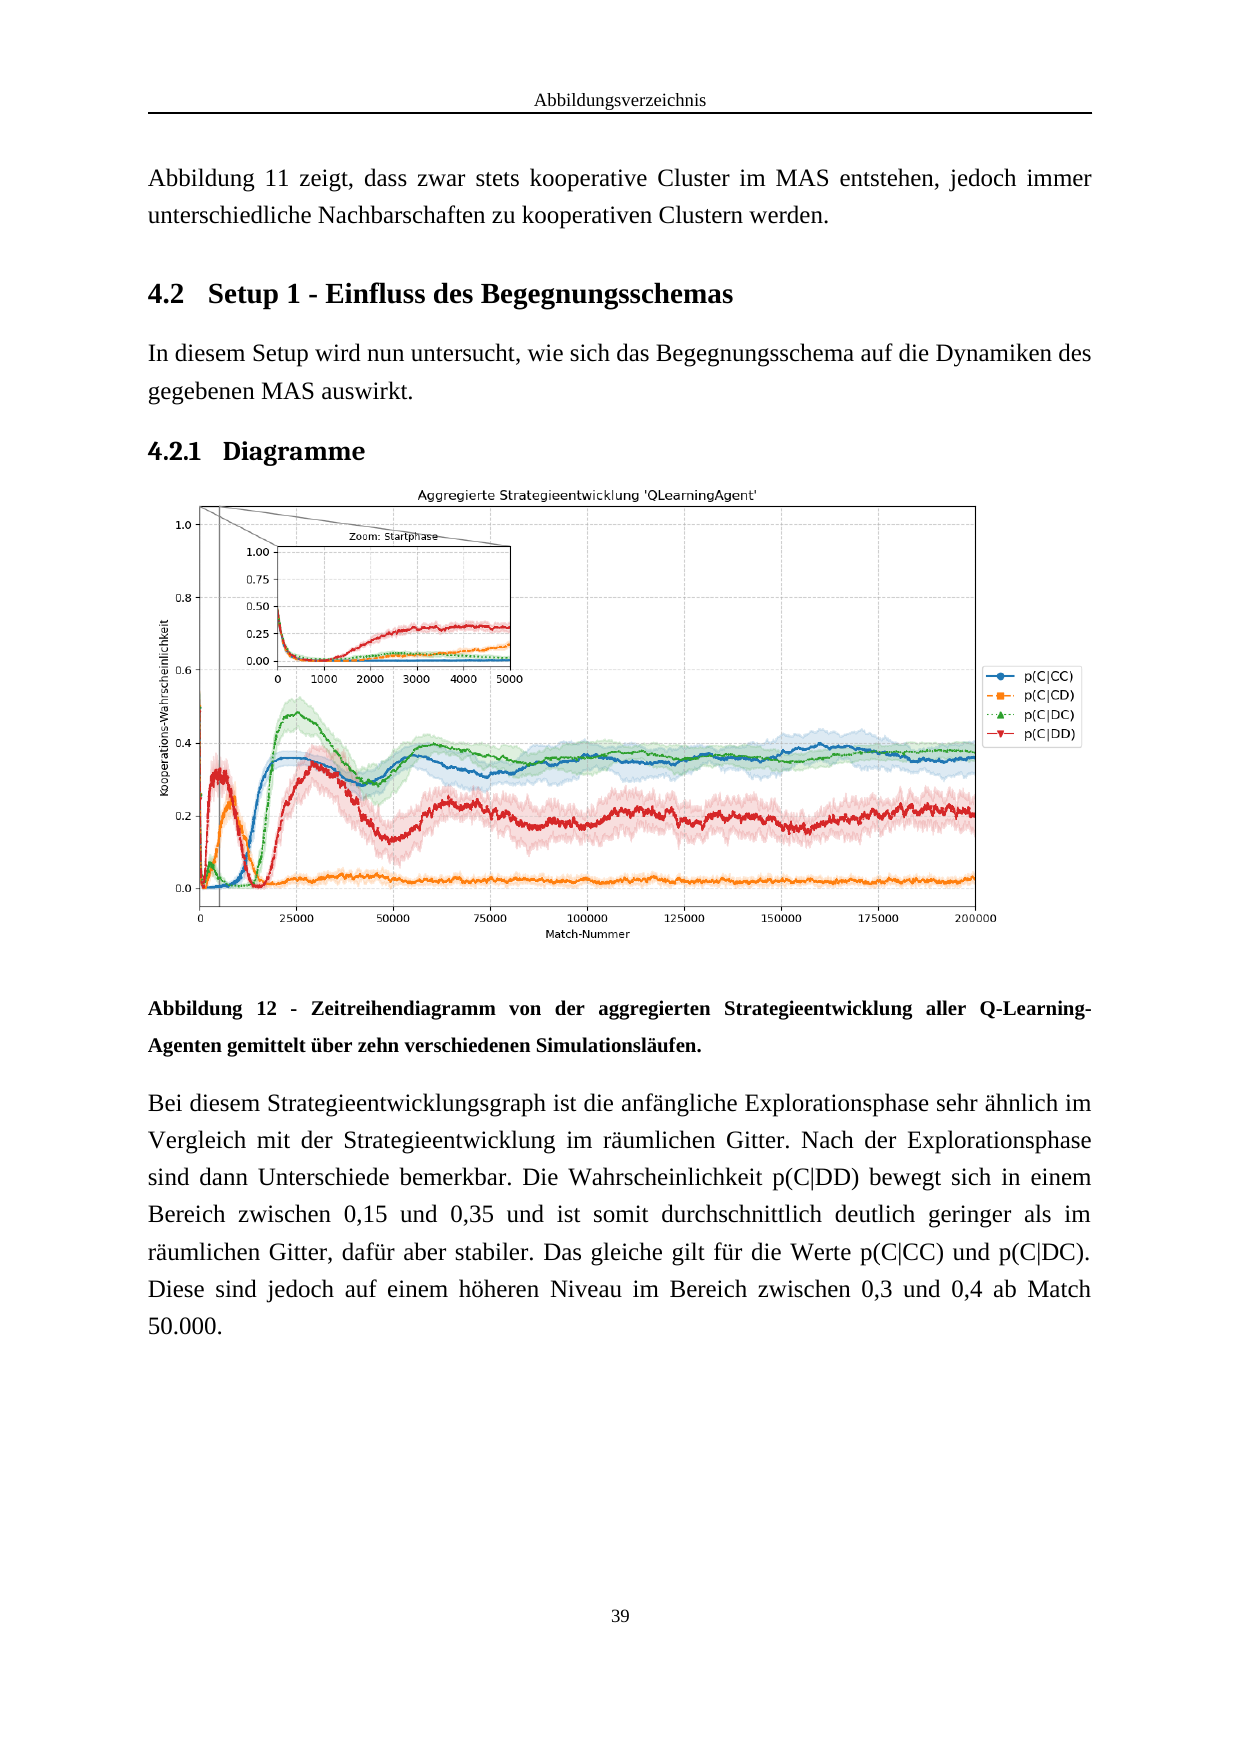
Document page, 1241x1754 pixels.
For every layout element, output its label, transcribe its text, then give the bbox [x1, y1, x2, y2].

subtitle Setup 1 - Einfluss des Begegnungsschemas [148, 260, 1092, 325]
text Bei diesem Strategieentwicklungsgraph ist die anfängliche Explorationsphase sehr ähnlich im Vergleich mit der Strategieentwicklung im räumlichen Gitter. Nach der Explorationsphase sind dann Unterschiede bemerkbar. Die Wahrscheinlichkeit p(C|DD) bewegt sich in einem Bereich zwischen 0,15 und 0,35 und ist somit durchschnittlich deutlich geringer als im räumlichen Gitter, dafür aber stabiler. Das gleiche gilt für die Werte p(C|CC) und p(C|DC). Diese sind jedoch auf einem höheren Niveau im Bereich zwischen 0,3 und 0,4 ab Match 50.000. [148, 1086, 1092, 1342]
picture [147, 479, 1093, 952]
text In diesem Setup wird nun untersucht, wie sich das Begegnungsschema auf die Dynamiken des gegebenen MAS auswirkt. [148, 337, 1092, 406]
text Abbildung 12 - Zeitreihendiagramm von der aggregierten Strategieentwicklung aller Q-Learning-Agenten gemittelt über zehn verschiedenen Simulationsläufen. [148, 992, 1092, 1061]
subtitle Diagramme [148, 436, 1092, 468]
text Abbildung 11 zeigt, dass zwar stets kooperative Cluster im MAS entstehen, jedoch immer unterschiedliche Nachbarschaften zu kooperativen Clustern werden. [148, 161, 1092, 231]
